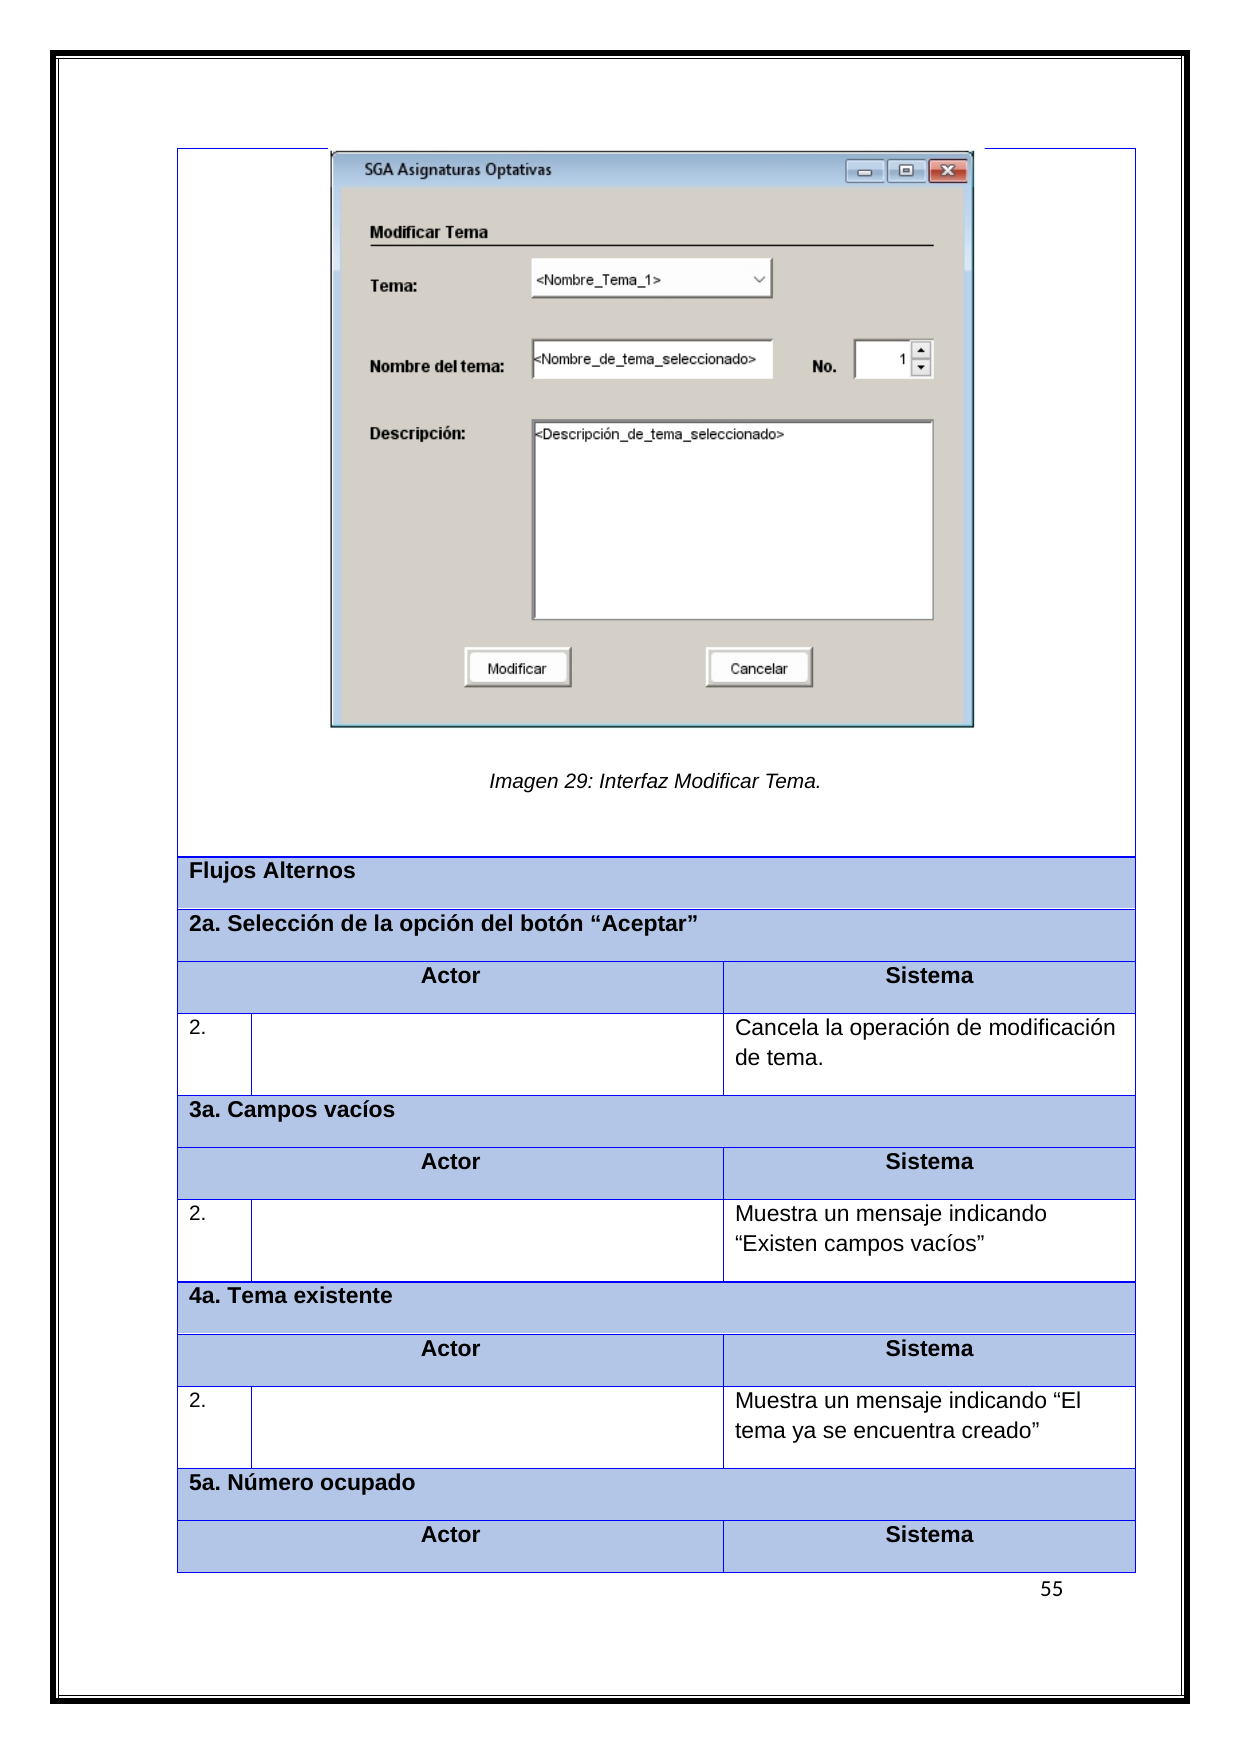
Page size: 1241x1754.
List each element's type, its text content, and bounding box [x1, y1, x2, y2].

table_cell [178, 1200, 251, 1281]
table_cell [178, 1387, 251, 1468]
table_cell Actor [178, 1148, 723, 1199]
table_cell 2a. Selección de la opción del botón “Aceptar” [178, 910, 1135, 961]
table_cell Muestra un mensaje indicando “Existen campos vacíos” [724, 1200, 1135, 1281]
table_cell [252, 1014, 723, 1095]
table_cell Actor [178, 962, 723, 1013]
table_cell Cancela la operación de modificación de tema. [724, 1014, 1135, 1095]
table_cell Muestra un mensaje indicando “El tema ya se encuentra creado” [724, 1387, 1135, 1468]
table_cell Flujos Alternos [178, 858, 1135, 908]
table_cell Imagen 29: Interfaz Modificar Tema. [178, 149, 1135, 856]
table_cell Sistema [724, 1521, 1135, 1572]
table_cell [178, 1014, 251, 1095]
table_cell [252, 1387, 723, 1468]
table_cell 5a. Número ocupado [178, 1469, 1135, 1520]
table_cell Actor [178, 1521, 723, 1572]
table_cell 4a. Tema existente [178, 1283, 1135, 1333]
table_cell Sistema [724, 962, 1135, 1013]
table_cell Sistema [724, 1335, 1135, 1386]
picture [328, 148, 985, 743]
table_cell Sistema [724, 1148, 1135, 1199]
table_cell 3a. Campos vacíos [178, 1096, 1135, 1147]
table_cell Actor [178, 1335, 723, 1386]
table_cell [252, 1200, 723, 1281]
